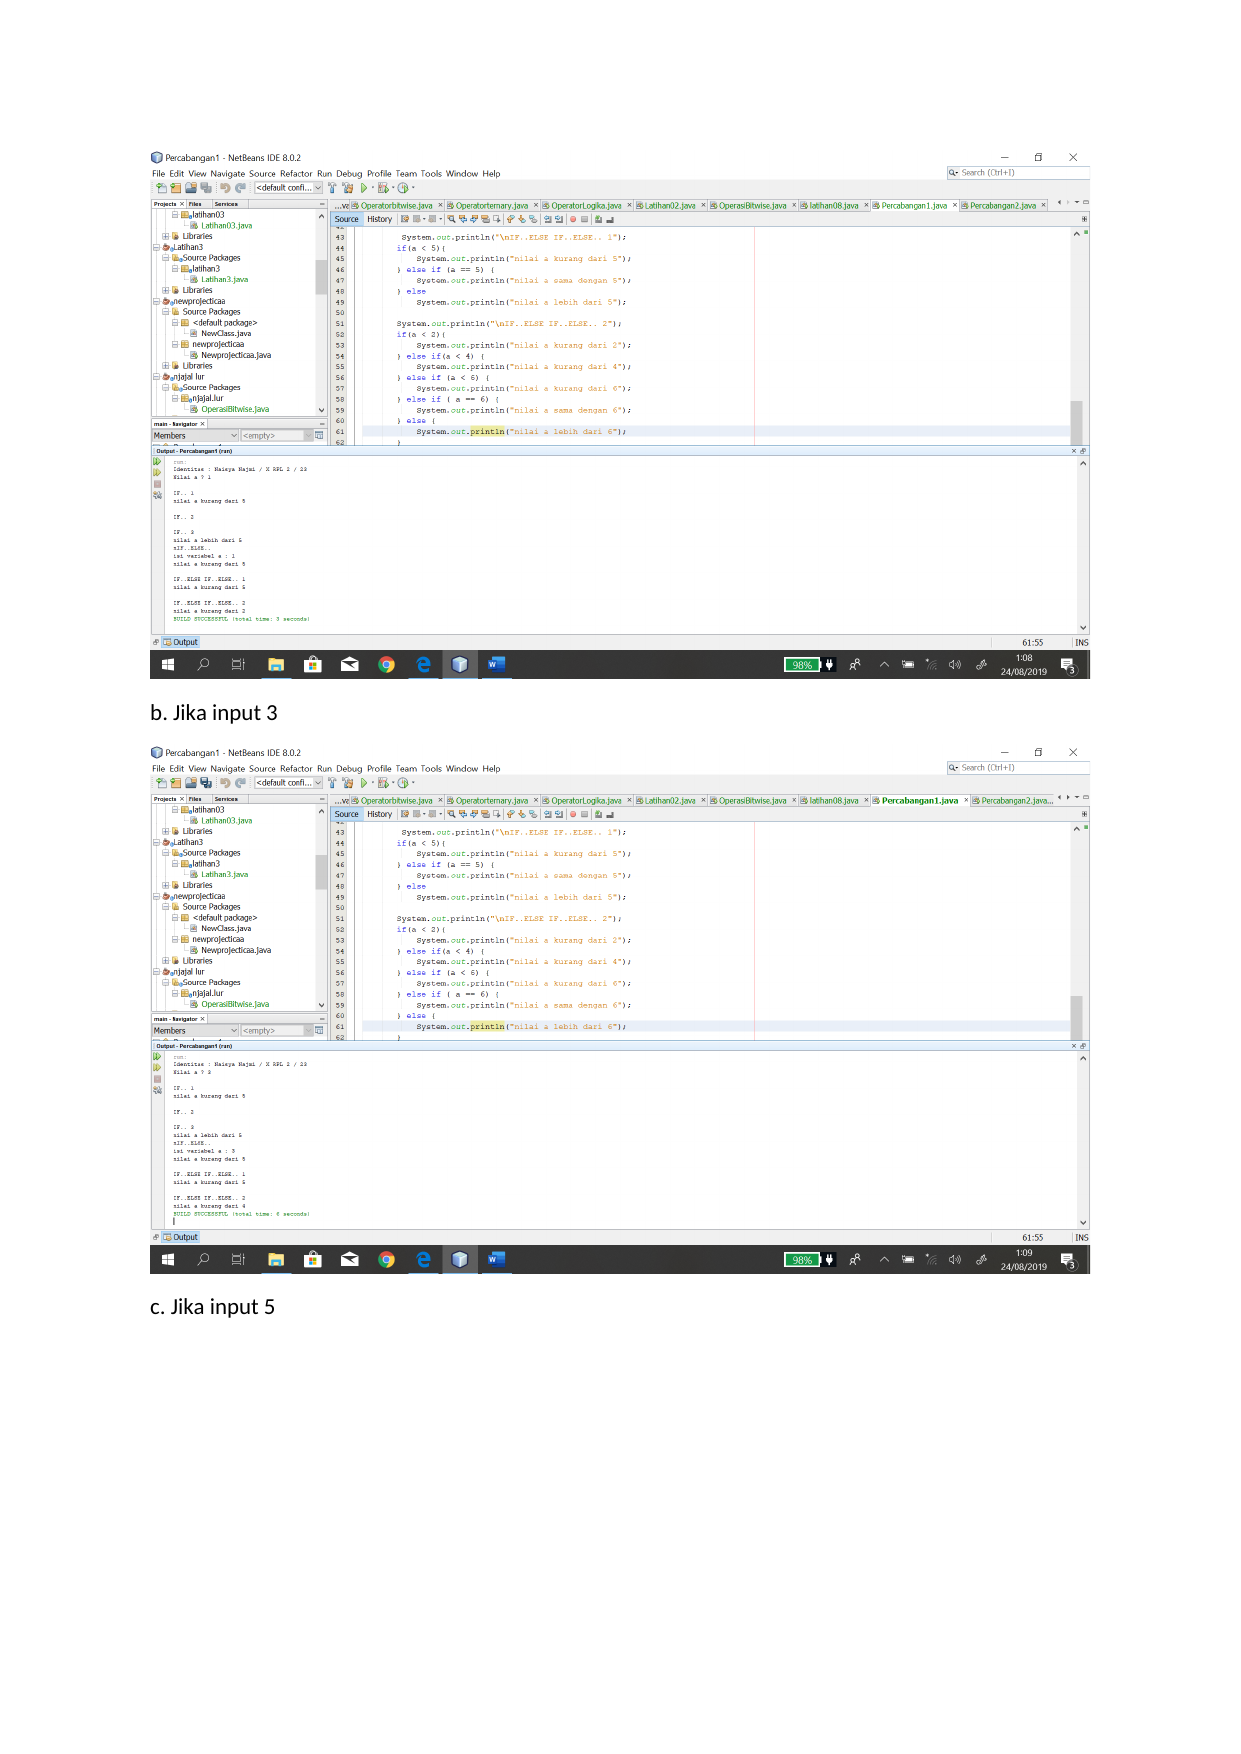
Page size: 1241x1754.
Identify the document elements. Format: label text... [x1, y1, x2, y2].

picture [150, 744, 1091, 1274]
text b. Jika input 3 [150, 698, 1090, 726]
text c. Jika input 5 [150, 1292, 1090, 1320]
picture [150, 150, 1091, 679]
